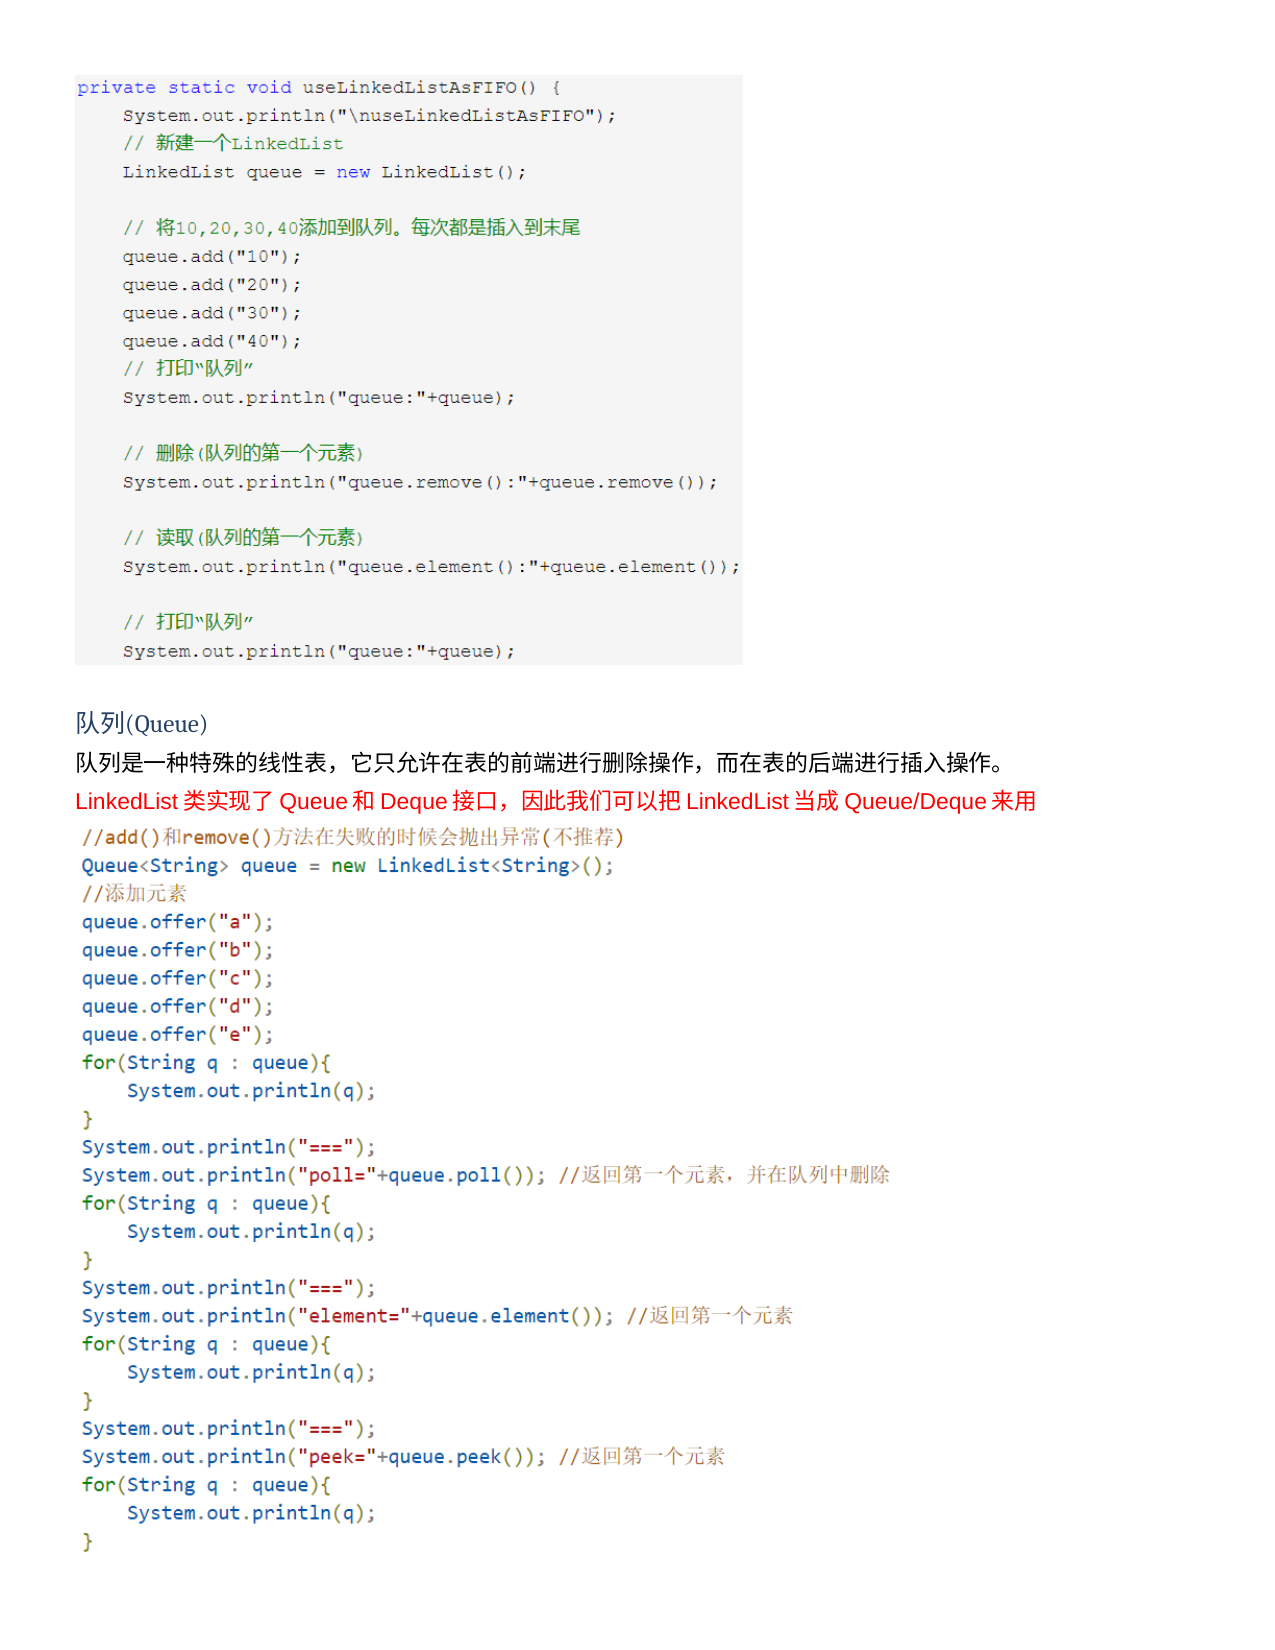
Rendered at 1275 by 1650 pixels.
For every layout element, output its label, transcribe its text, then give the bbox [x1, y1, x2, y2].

text LinkedList类实现了Queue和Deque接口，因此我们可以把LinkedList当成Queue/Deque来用 [75, 783, 1200, 816]
text 队列是一种特殊的线性表，它只允许在表的前端进行删除操作，而在表的后端进行插入操作。 [75, 745, 1200, 778]
subtitle 队列(Queue) [75, 703, 1200, 739]
